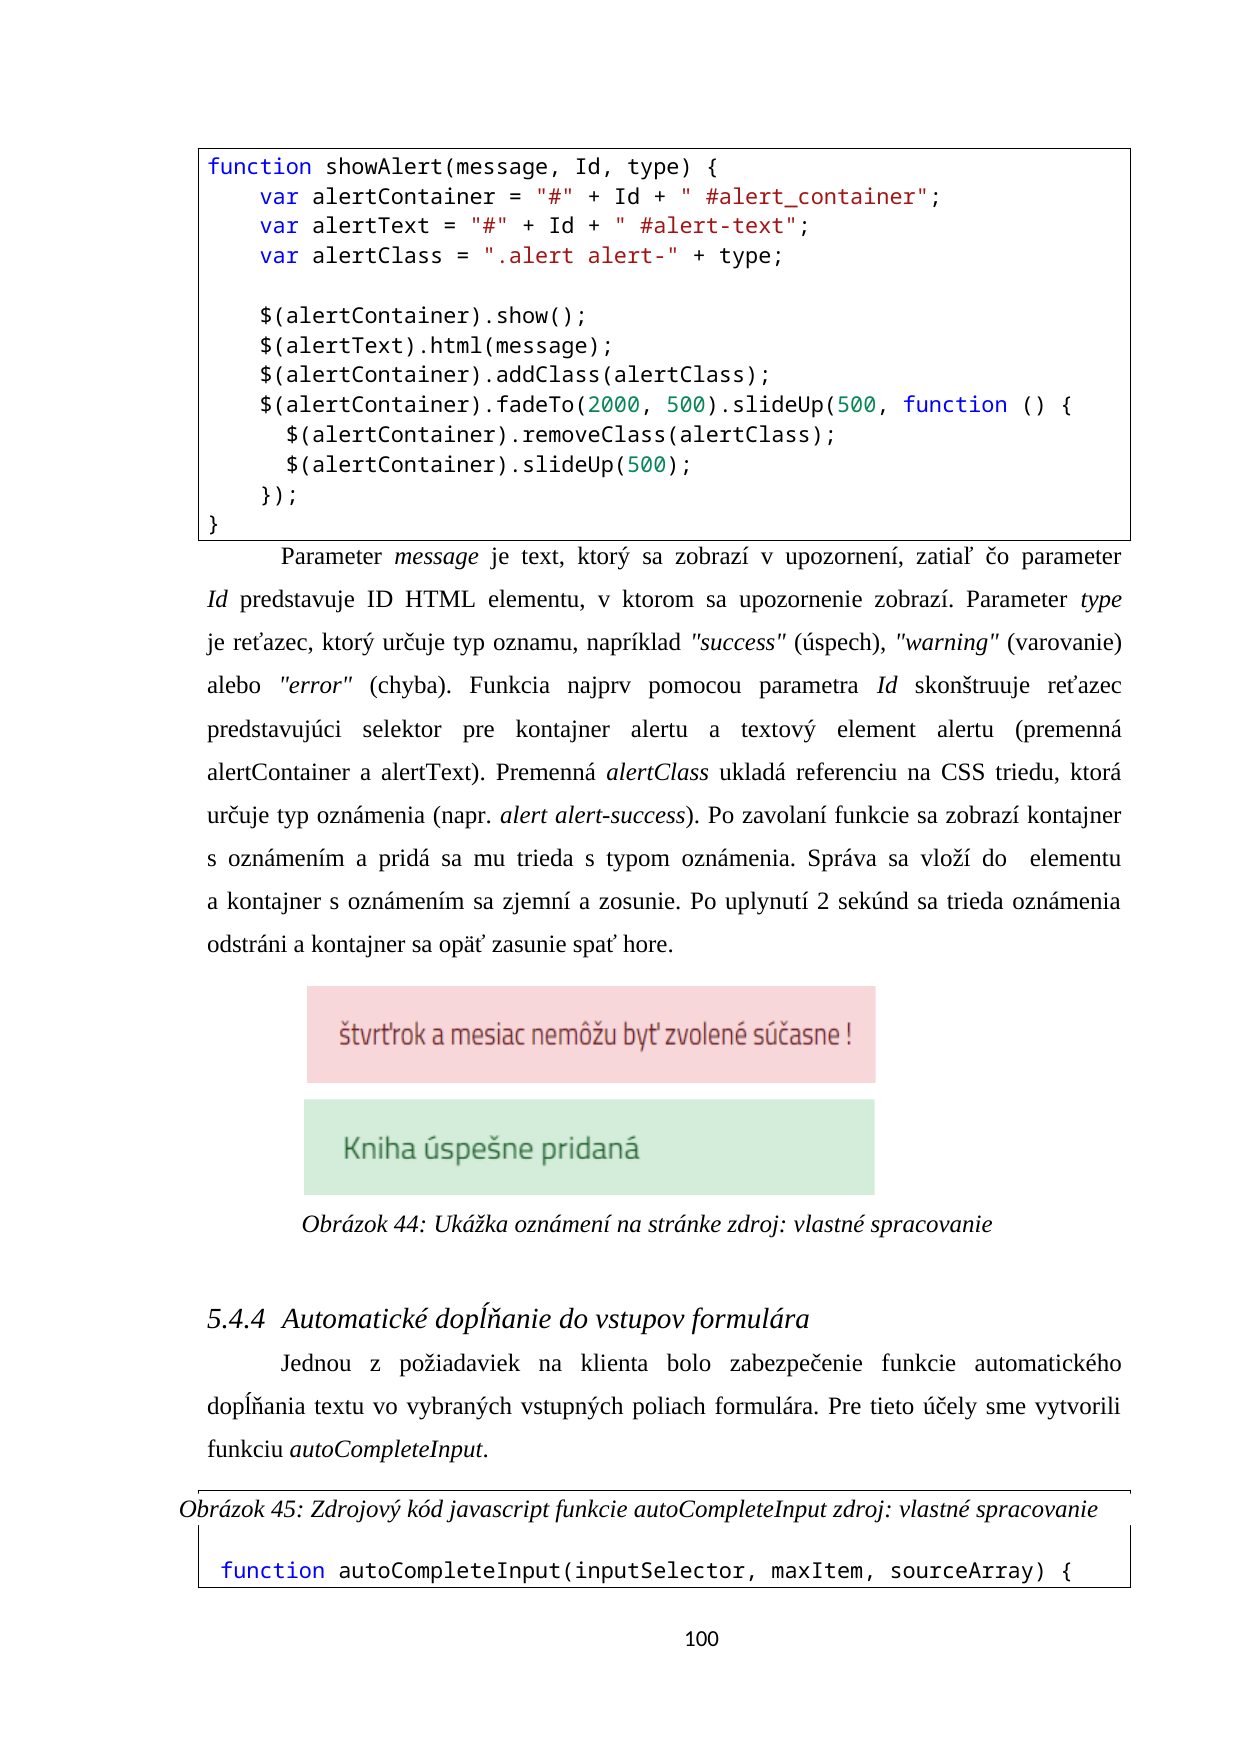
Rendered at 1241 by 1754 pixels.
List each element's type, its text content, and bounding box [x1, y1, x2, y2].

picture [304, 1098, 875, 1195]
text $(alertContainer).removeClass(alertClass); [207, 419, 1122, 449]
text function autoCompleteInput(inputSelector, maxItem, sourceArray) { [199, 1526, 1130, 1587]
text $(alertContainer).addClass(alertClass); [207, 359, 1122, 389]
text var alertContainer = "#" + Id + " #alert_container"; [207, 181, 1122, 210]
text Parameter message je text, ktorý sa zobrazí v upozornení, zatiaľ čo parameter Id predstavuje ID HTML elementu, v ktorom sa upozornenie zobrazí. Parameter type je reťazec, ktorý určuje typ oznamu, napríklad "success" (úspech), "warning" (varovanie) alebo "error" (chyba). Funkcia najprv pomocou parametra Id skonštruuje reťazec predstavujúci selektor pre kontajner alertu a textový element alertu (premenná alertContainer a alertText). Premenná alertClass ukladá referenciu na CSS triedu, ktorá určuje typ oznámenia (napr. alert alert-success). Po zavolaní funkcie sa zobrazí kontajner s oznámením a pridá sa mu trieda s typom oznámenia. Správa sa vloží do elementu a kontajner s oznámením sa zjemní a zosunie. Po uplynutí 2 sekúnd sa trieda oznámenia odstráni a kontajner sa opäť zasunie spať hore. [207, 541, 1122, 958]
text } [199, 505, 1130, 540]
text $(alertContainer).slideUp(500); [207, 449, 1122, 478]
text $(alertContainer).show(); [207, 300, 1122, 329]
picture [307, 986, 876, 1083]
text function showAlert(message, Id, type) { [199, 149, 1130, 181]
text var alertText = "#" + Id + " #alert-text"; [207, 210, 1122, 240]
text }); [207, 478, 1122, 505]
text $(alertText).html(message); [207, 329, 1122, 359]
text Jednou z požiadaviek na klienta bolo zabezpečenie funkcie automatického dopĺňania textu vo vybraných vstupných poliach formulára. Pre tieto účely sme vytvorili funkciu autoCompleteInput. [207, 1348, 1122, 1463]
text var alertClass = ".alert alert-" + type; [207, 240, 1122, 270]
text $(alertContainer).fadeTo(2000, 500).slideUp(500, function () { [207, 389, 1122, 419]
